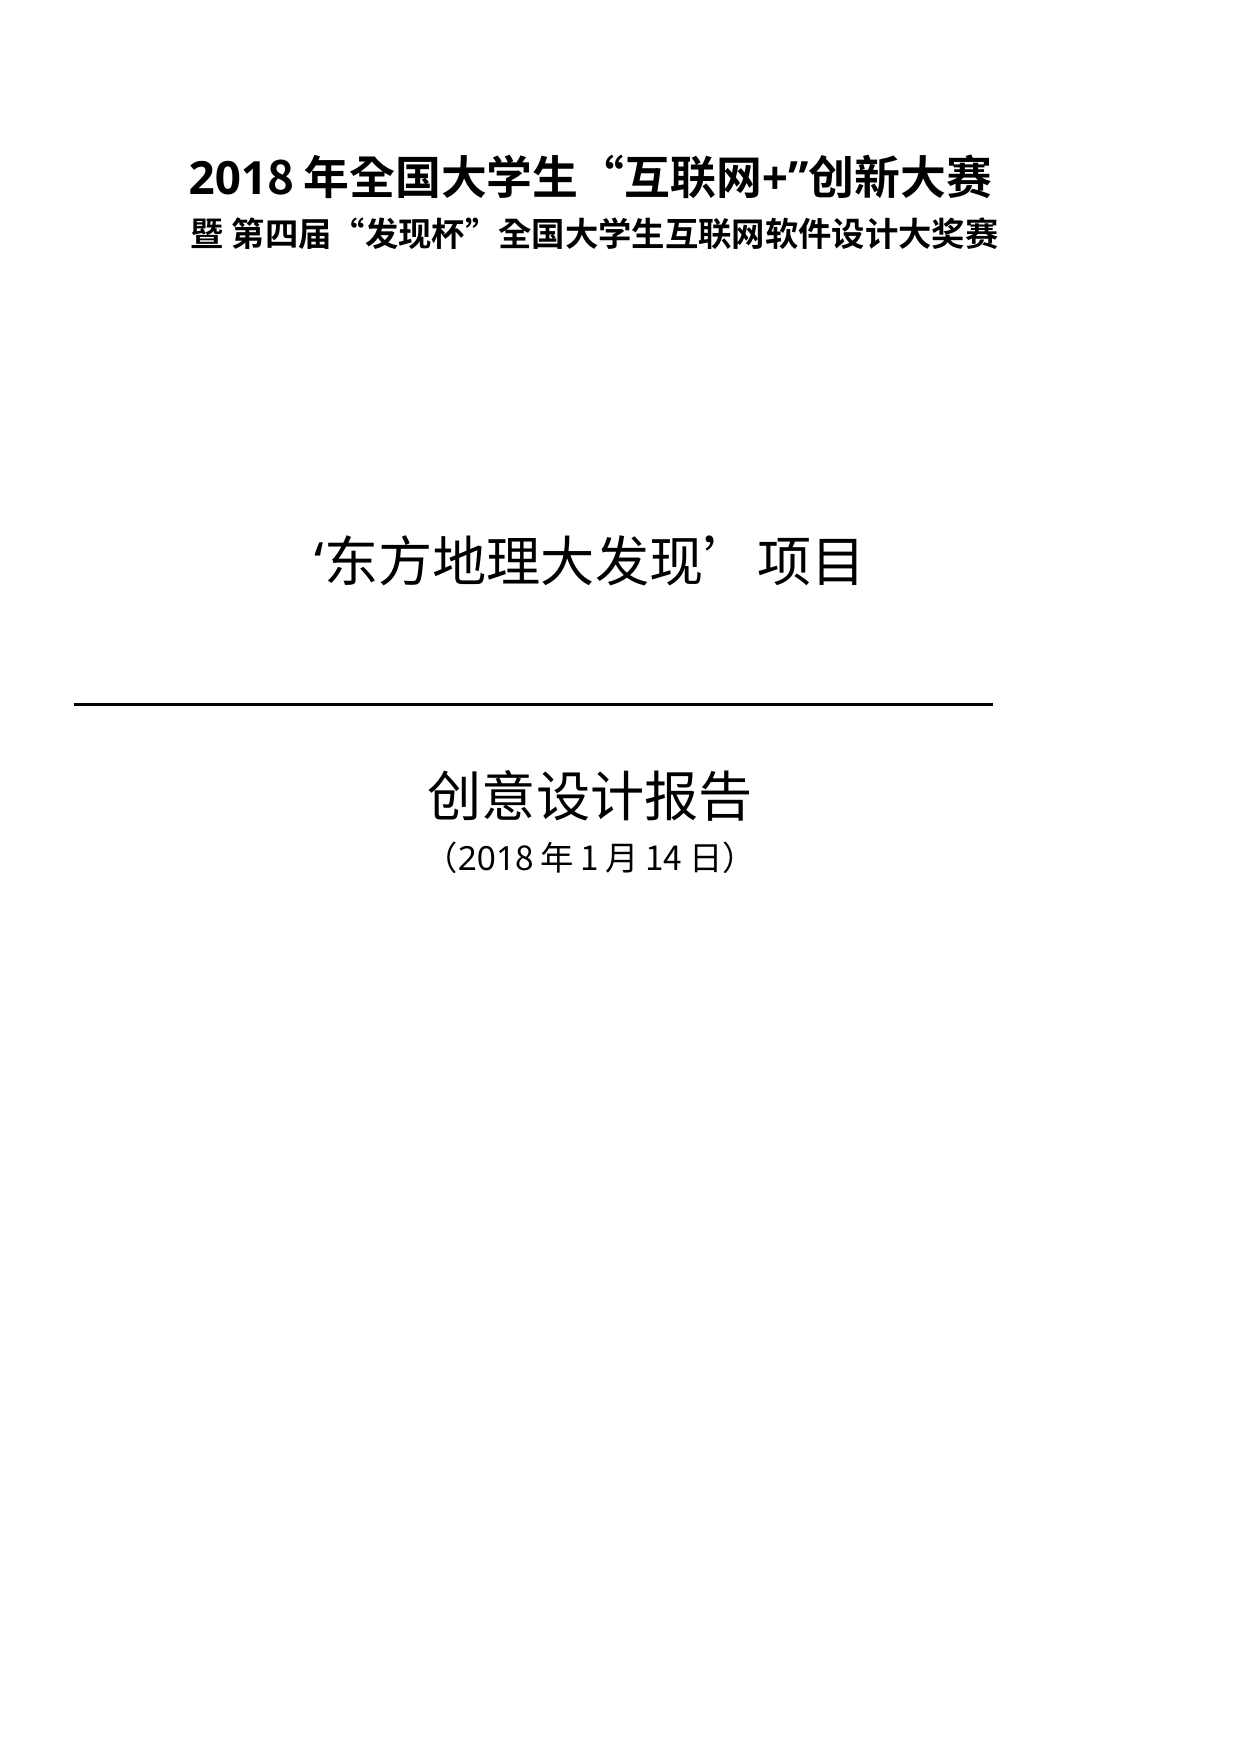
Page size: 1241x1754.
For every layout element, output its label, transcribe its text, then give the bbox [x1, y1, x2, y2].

text 暨 第四届“发现杯”全国大学生互联网软件设计大奖赛 [89, 208, 1090, 256]
text （2018年1月14日） [89, 832, 1090, 881]
text ‘东方地理大发现’项目 [89, 518, 1090, 597]
text 创意设计报告 [89, 754, 1090, 832]
text 2018年全国大学生“互联网+”创新大赛 [89, 141, 1090, 208]
